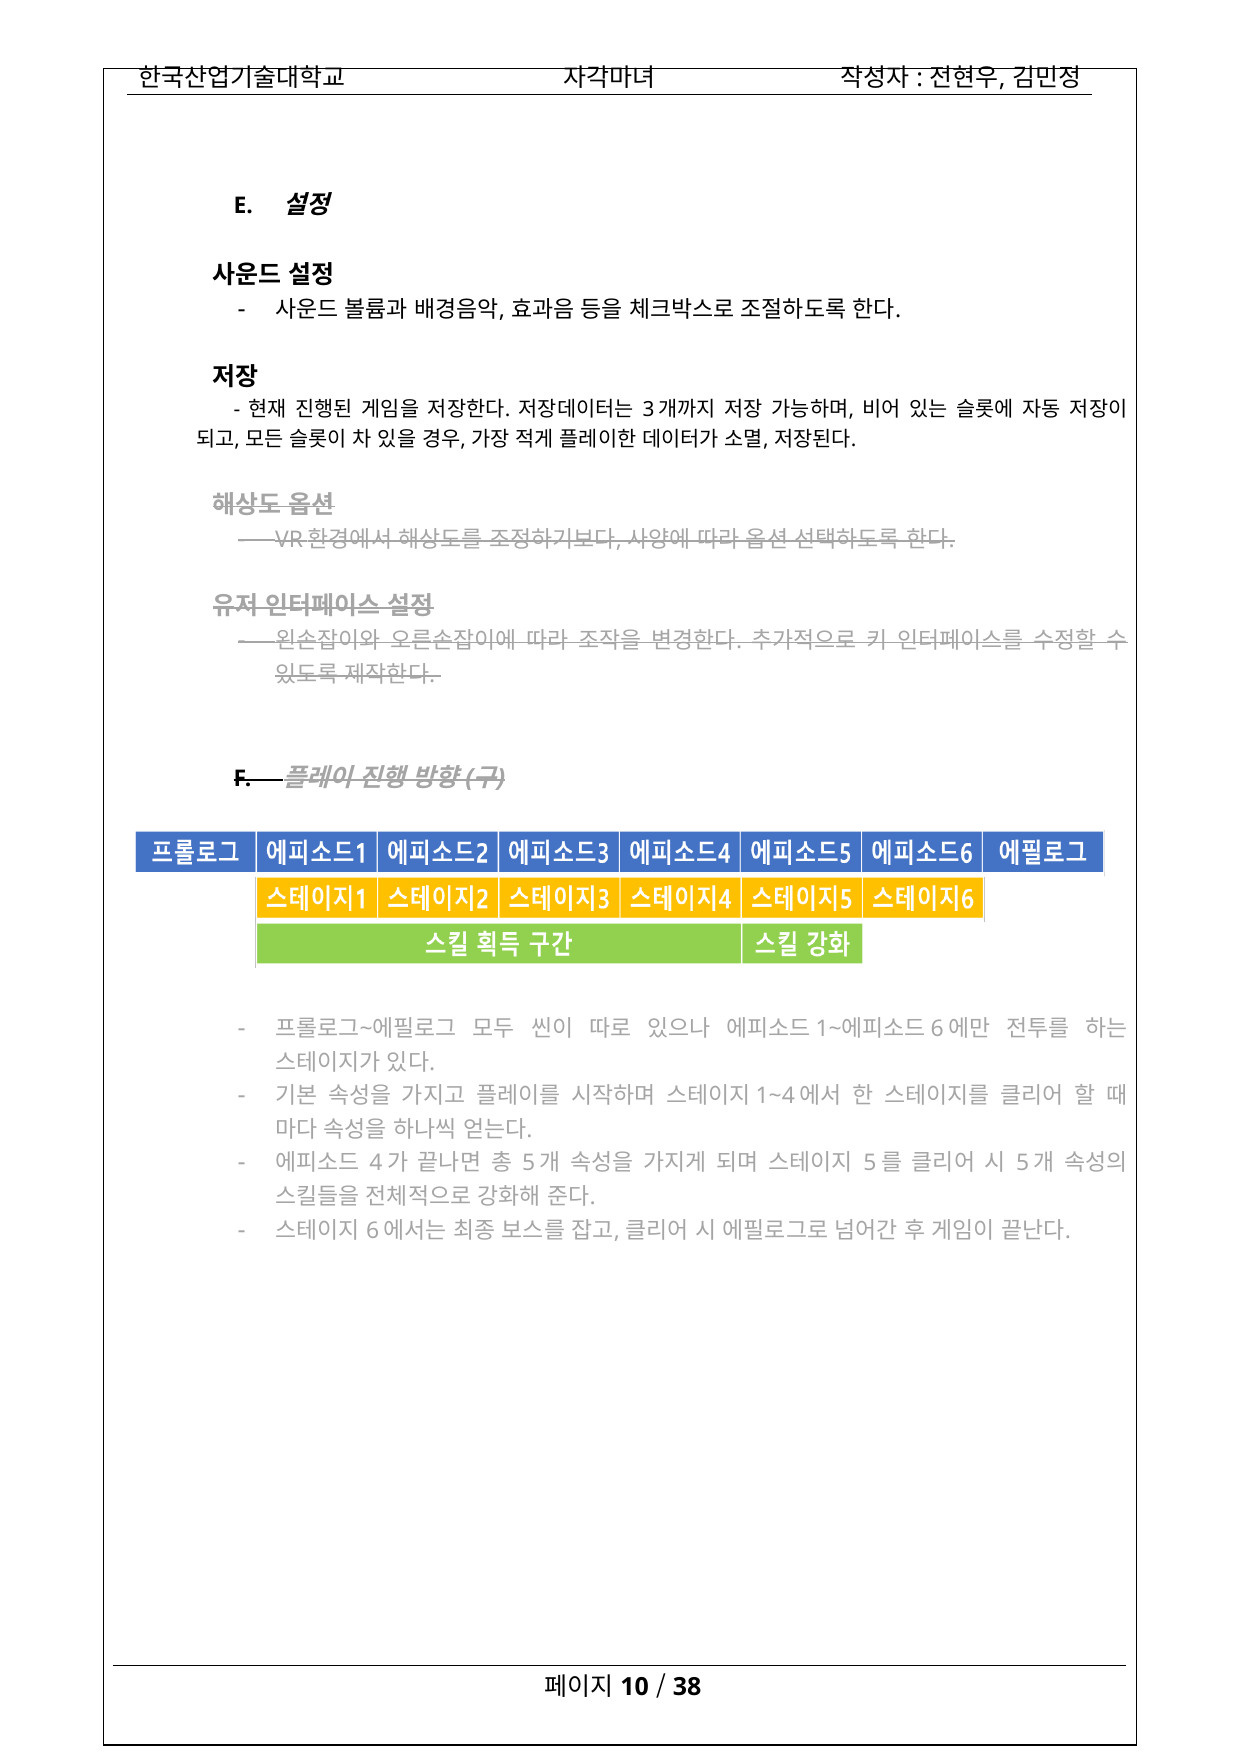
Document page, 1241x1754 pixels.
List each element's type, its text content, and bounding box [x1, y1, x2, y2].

subtitle 플레이 진행 방향 (구) [233, 757, 1128, 794]
list 왼손잡이와 오른손잡이에 따라 조작을 변경한다. 추가적으로 키 인터페이스를 수정할 수 있도록 제작한다. [237, 642, 1128, 689]
list 에피소드 4가 끝나면 총 5개 속성을 가지게 되며 스테이지 5를 클리어 시 5개 속성의 스킬들을 전체적으로 강화해 준다. [237, 1144, 1128, 1211]
list 프롤로그~에필로그 모두 씬이 따로 있으나 에피소드1~에피소드6에만 전투를 하는 스테이지가 있다. [237, 1009, 1128, 1077]
text - 현재 진행된 게임을 저장한다. 저장데이터는 3개까지 저장 가능하며, 비어 있는 슬롯에 자동 저장이 되고, 모든 슬롯이 차 있을 경우, 가장 적게 플레이한 데이터가 소멸, 저장된다. [196, 392, 1128, 453]
picture [134, 827, 1106, 976]
list 스테이지 6에서는 최종 보스를 잡고, 클리어 시 에필로그로 넘어간 후 게임이 끝난다. [237, 1211, 1128, 1246]
list 기본 속성을 가지고 플레이를 시작하며 스테이지1~4에서 한 스테이지를 클리어 할 때 마다 속성을 하나씩 얻는다. [237, 1077, 1128, 1144]
subtitle 유저 인터페이스 설정 [212, 586, 1128, 622]
list 왼손잡이와 오른손잡이에 따라 조작을 변경한다. 추가적으로 키 인터페이스를 수정할 수 있도록 제작한다. [237, 622, 1128, 642]
subtitle 해상도 옵션 [212, 484, 1128, 520]
subtitle 설정 [233, 184, 1128, 220]
subtitle 저장 [212, 356, 1128, 392]
list VR환경에서 해상도를 조정하기보다, 사양에 따라 옵션 선택하도록 한다. [237, 520, 1128, 554]
list 사운드 볼륨과 배경음악, 효과음 등을 체크박스로 조절하도록 한다. [237, 291, 1128, 325]
subtitle 사운드 설정 [212, 254, 1128, 291]
